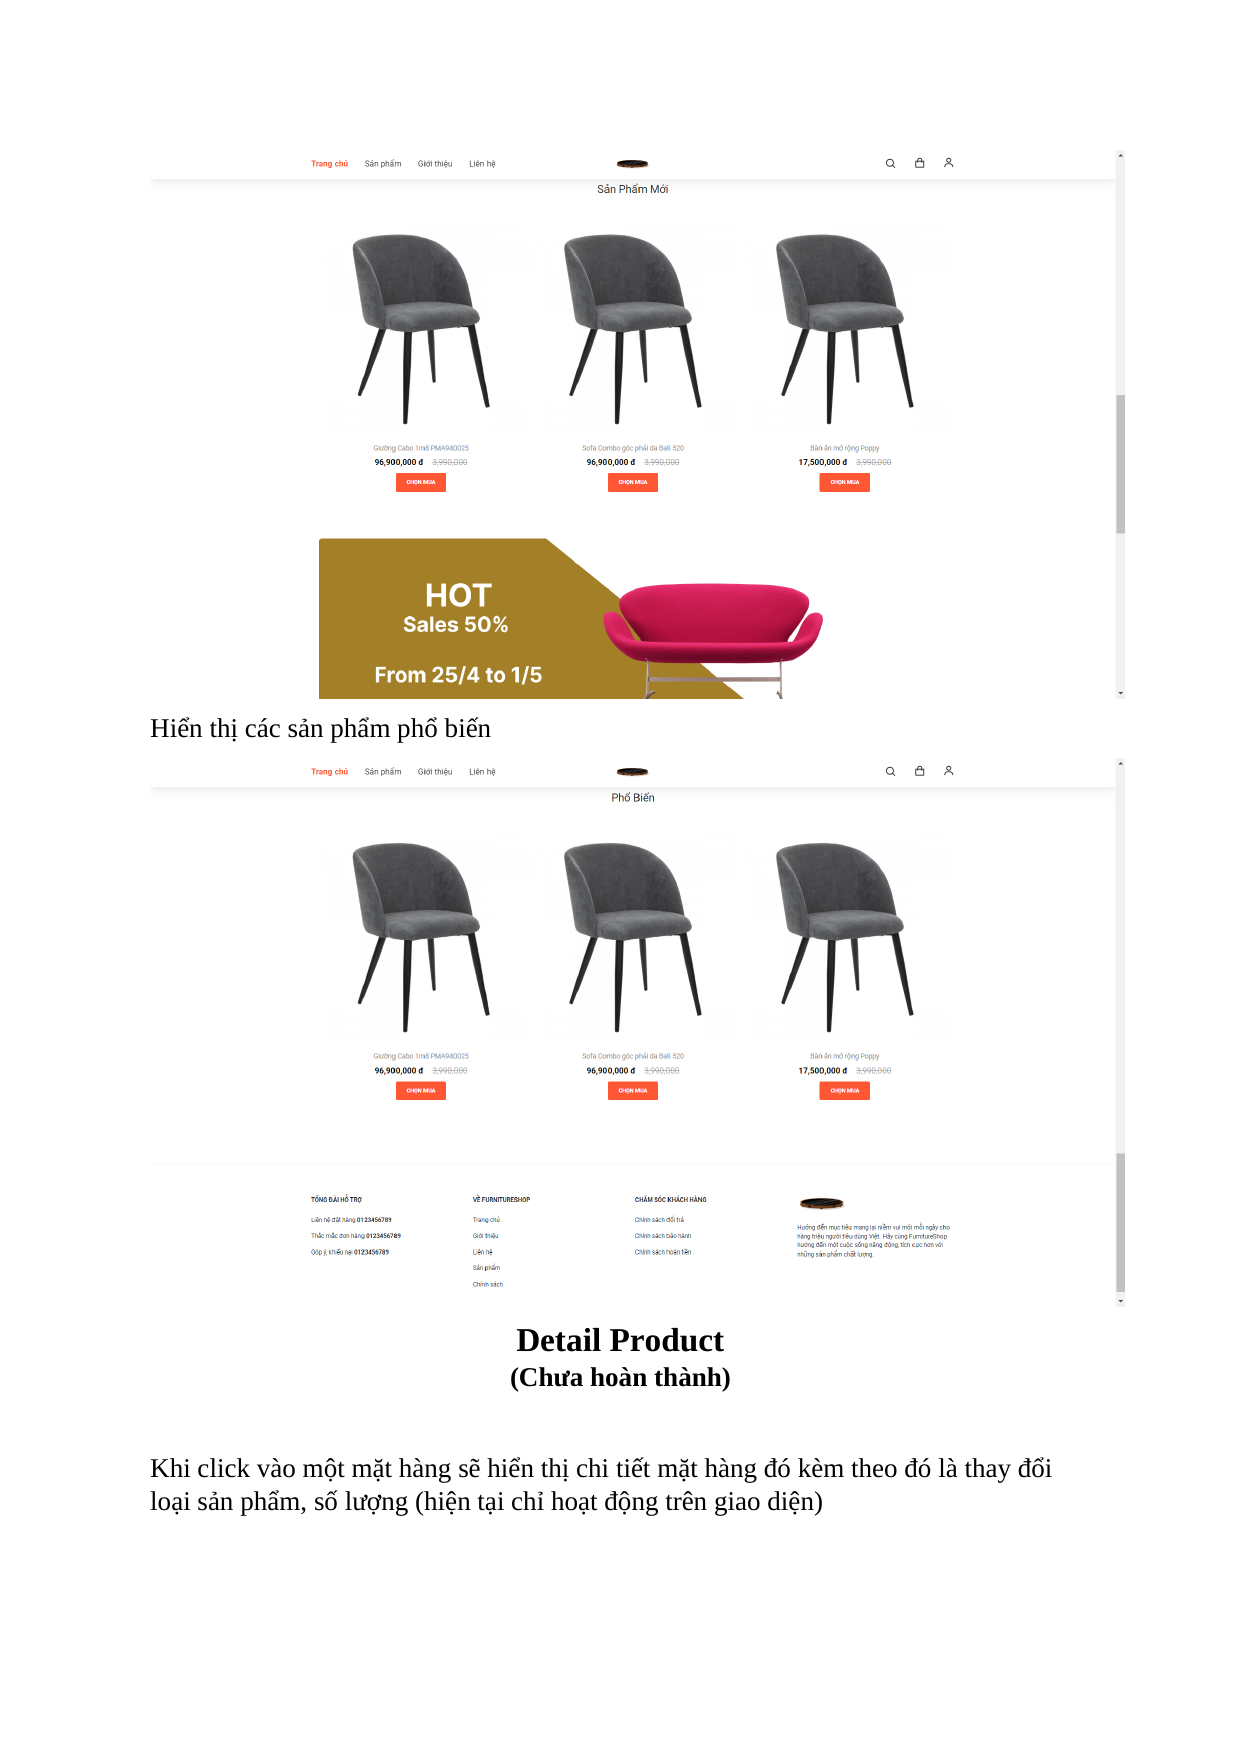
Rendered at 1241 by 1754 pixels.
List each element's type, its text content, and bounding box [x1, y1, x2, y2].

text Khi click vào một mặt hàng sẽ hiển thị chi tiết mặt hàng đó kèm theo đó là thay đổi loại sản phẩm, số lượng (hiện tại chỉ hoạt động trên giao diện) [150, 1452, 1090, 1516]
picture [150, 758, 1125, 1307]
text (Chưa hoàn thành) [150, 1361, 1090, 1392]
text Hiển thị các sản phẩm phổ biến [150, 713, 1090, 744]
subtitle Detail Product [150, 1321, 1090, 1359]
picture [150, 150, 1125, 699]
